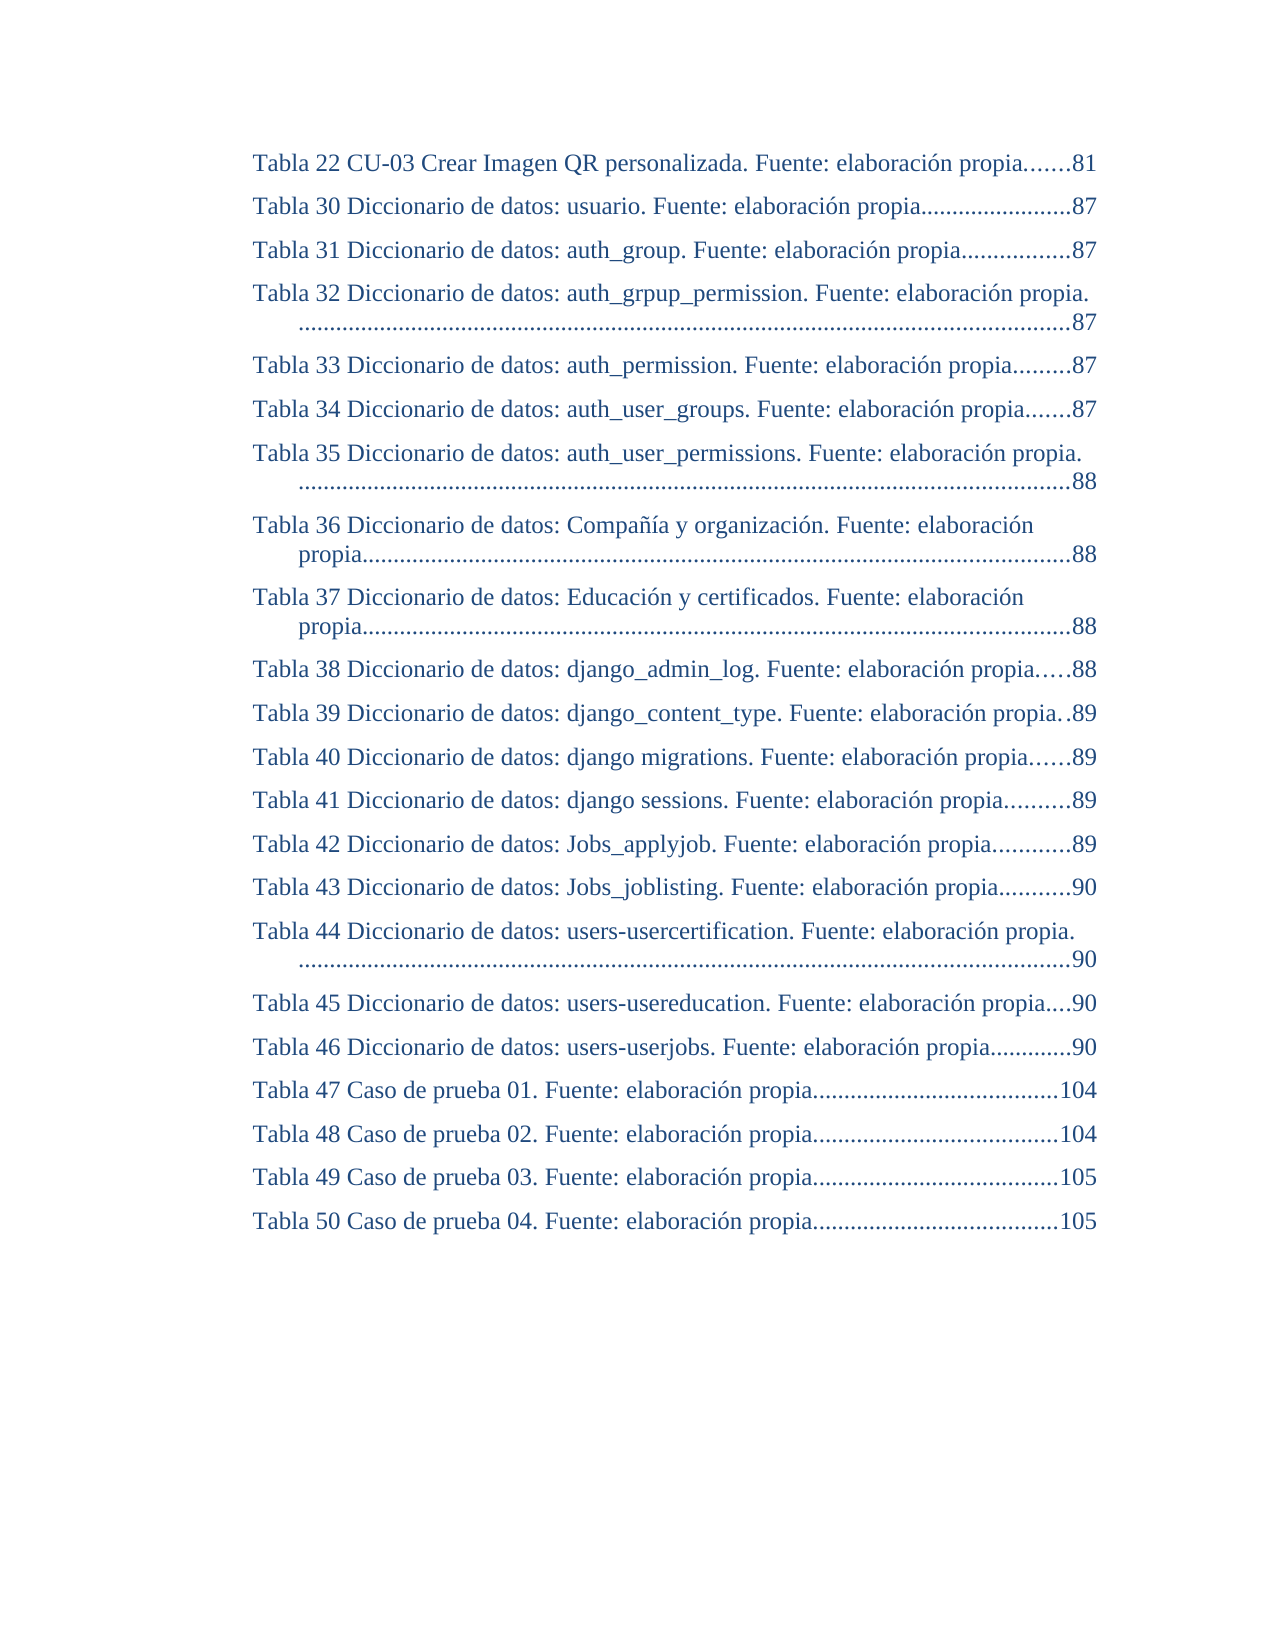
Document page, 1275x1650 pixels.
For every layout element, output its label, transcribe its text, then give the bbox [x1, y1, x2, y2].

text Tabla 48 Caso de prueba 02. Fuente: elaboración propia. 104 [252, 1119, 1098, 1147]
text Tabla 40 Diccionario de datos: django migrations. Fuente: elaboración propia 89 [252, 742, 1098, 770]
text Tabla 32 Diccionario de datos: auth_grpup_permission. Fuente: elaboración propia. 87 [252, 278, 1098, 336]
text Tabla 30 Diccionario de datos: usuario. Fuente: elaboración propia. 87 [252, 191, 1098, 220]
text Tabla 34 Diccionario de datos: auth_user_groups. Fuente: elaboración propia. 87 [252, 394, 1098, 423]
text Tabla 42 Diccionario de datos: Jobs_applyjob. Fuente: elaboración propia 89 [252, 829, 1098, 857]
text Tabla 47 Caso de prueba 01. Fuente: elaboración propia. 104 [252, 1075, 1098, 1104]
text Tabla 22 CU-03 Crear Imagen QR personalizada. Fuente: elaboración propia 81 [252, 148, 1098, 176]
text Tabla 31 Diccionario de datos: auth_group. Fuente: elaboración propia. 87 [252, 235, 1098, 263]
text Tabla 46 Diccionario de datos: users-userjobs. Fuente: elaboración propia 90 [252, 1032, 1098, 1060]
text Tabla 37 Diccionario de datos: Educación y certificados. Fuente: elaboración propia. 88 [252, 582, 1098, 640]
text Tabla 45 Diccionario de datos: users-usereducation. Fuente: elaboración propia. 90 [252, 988, 1098, 1017]
text Tabla 33 Diccionario de datos: auth_permission. Fuente: elaboración propia. 87 [252, 351, 1098, 379]
text Tabla 43 Diccionario de datos: Jobs_joblisting. Fuente: elaboración propia. 90 [252, 872, 1098, 901]
text Tabla 35 Diccionario de datos: auth_user_permissions. Fuente: elaboración propia. 88 [252, 438, 1098, 495]
text Tabla 50 Caso de prueba 04. Fuente: elaboración propia. 105 [252, 1206, 1098, 1234]
text Tabla 44 Diccionario de datos: users-usercertification. Fuente: elaboración propia. 90 [252, 916, 1098, 973]
text Tabla 39 Diccionario de datos: django_content_type. Fuente: elaboración propia 89 [252, 698, 1098, 727]
text Tabla 49 Caso de prueba 03. Fuente: elaboración propia. 105 [252, 1162, 1098, 1191]
text Tabla 38 Diccionario de datos: django_admin_log. Fuente: elaboración propia 88 [252, 654, 1098, 683]
text Tabla 36 Diccionario de datos: Compañía y organización. Fuente: elaboración propia. 88 [252, 510, 1098, 567]
text Tabla 41 Diccionario de datos: django sessions. Fuente: elaboración propia 89 [252, 785, 1098, 814]
